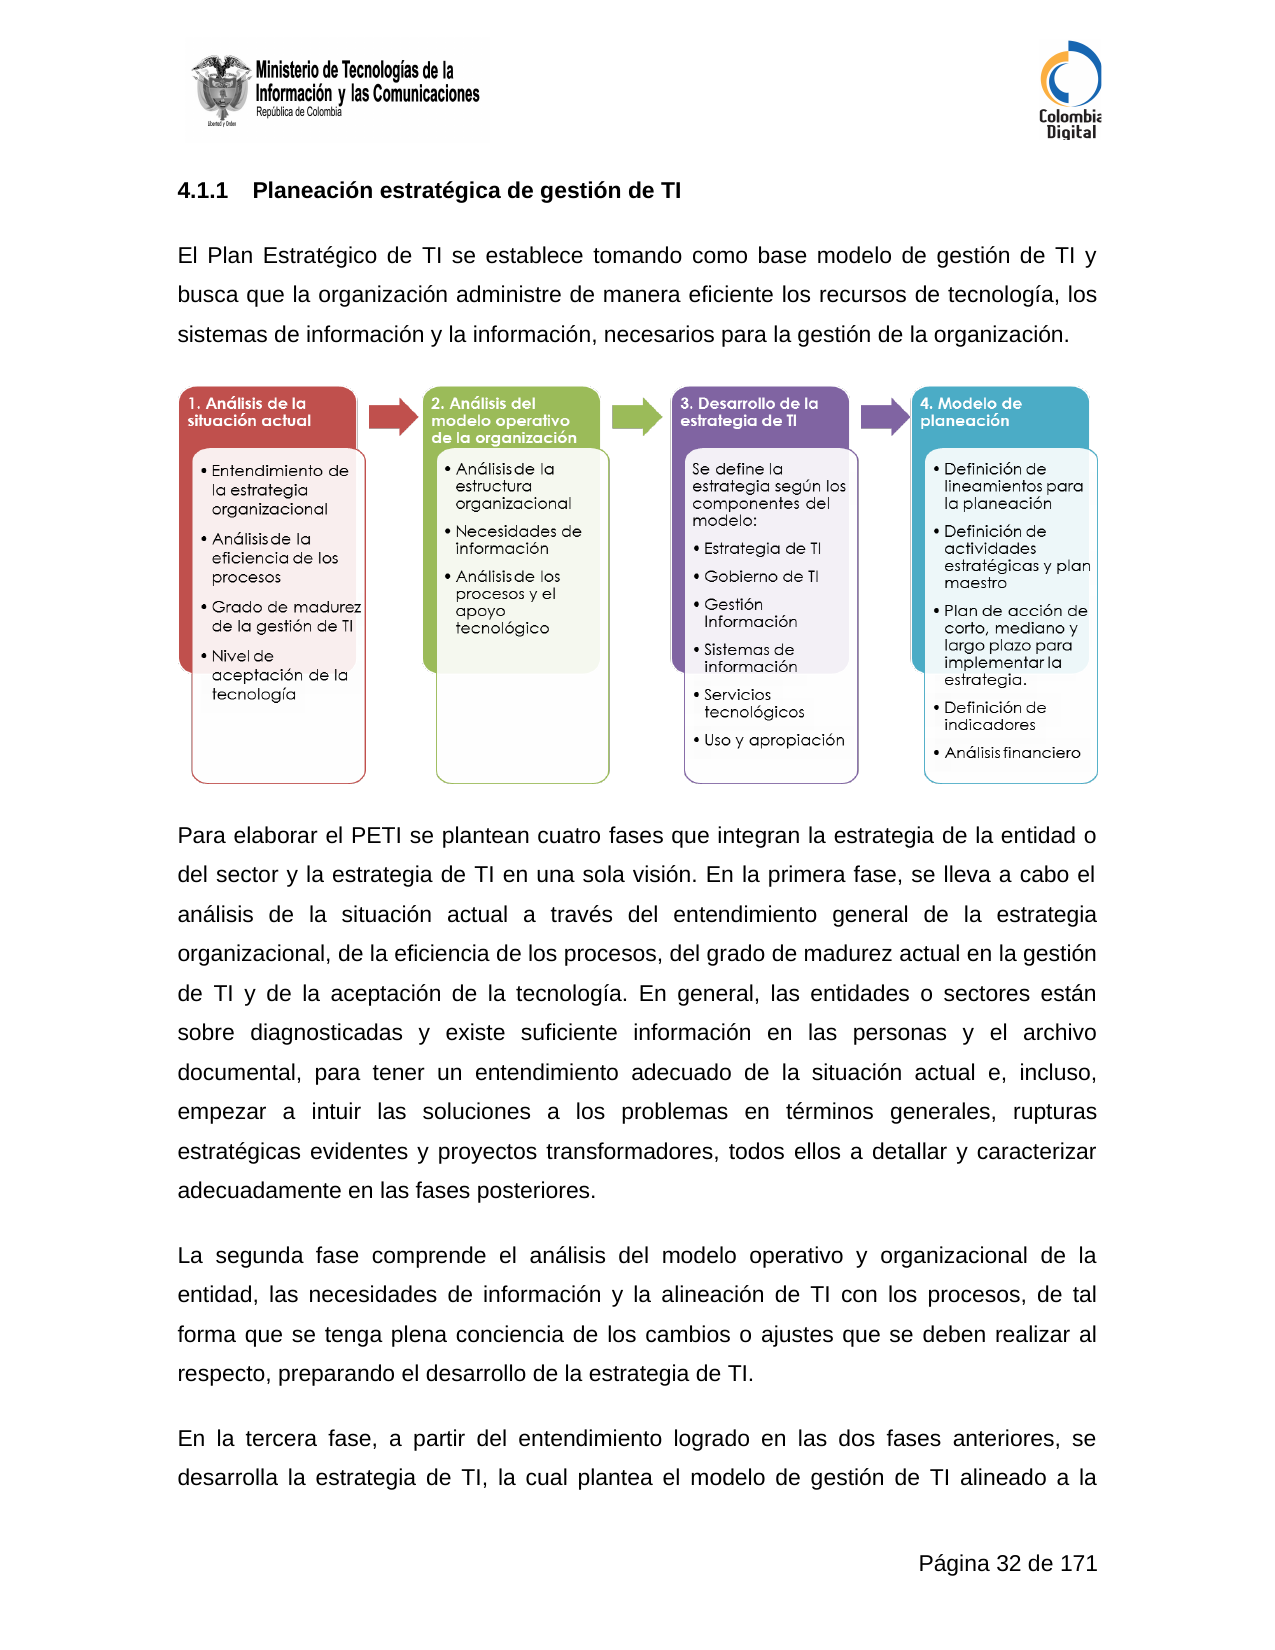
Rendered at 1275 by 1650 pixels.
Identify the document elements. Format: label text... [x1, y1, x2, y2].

text El Plan Estratégico de TI se establece tomando como base modelo de gestión de TI y busca que la organización administre de manera eficiente los recursos de tecnología, los sistemas de información y la información, necesarios para la gestión de la organización. [177, 242, 1098, 347]
subtitle Planeación estratégica de gestión de TI [177, 177, 1098, 203]
picture [177, 385, 1105, 784]
text La segunda fase comprende el análisis del modelo operativo y organizacional de la entidad, las necesidades de información y la alineación de TI con los procesos, de tal forma que se tenga plena conciencia de los cambios o ajustes que se deben realizar al respecto, preparando el desarrollo de la estrategia de TI. [177, 1242, 1098, 1387]
text Para elaborar el PETI se plantean cuatro fases que integran la estrategia de la entidad o del sector y la estrategia de TI en una sola visión. En la primera fase, se lleva a cabo el análisis de la situación actual a través del entendimiento general de la estrategia organizacional, de la eficiencia de los procesos, del grado de madurez actual en la gestión de TI y de la aceptación de la tecnología. En general, las entidades o sectores están sobre diagnosticadas y existe suficiente información en las personas y el archivo documental, para tener un entendimiento adecuado de la situación actual e, incluso, empezar a intuir las soluciones a los problemas en términos generales, rupturas estratégicas evidentes y proyectos transformadores, todos ellos a detallar y caracterizar adecuadamente en las fases posteriores. [177, 822, 1098, 1204]
picture [1038, 39, 1102, 139]
